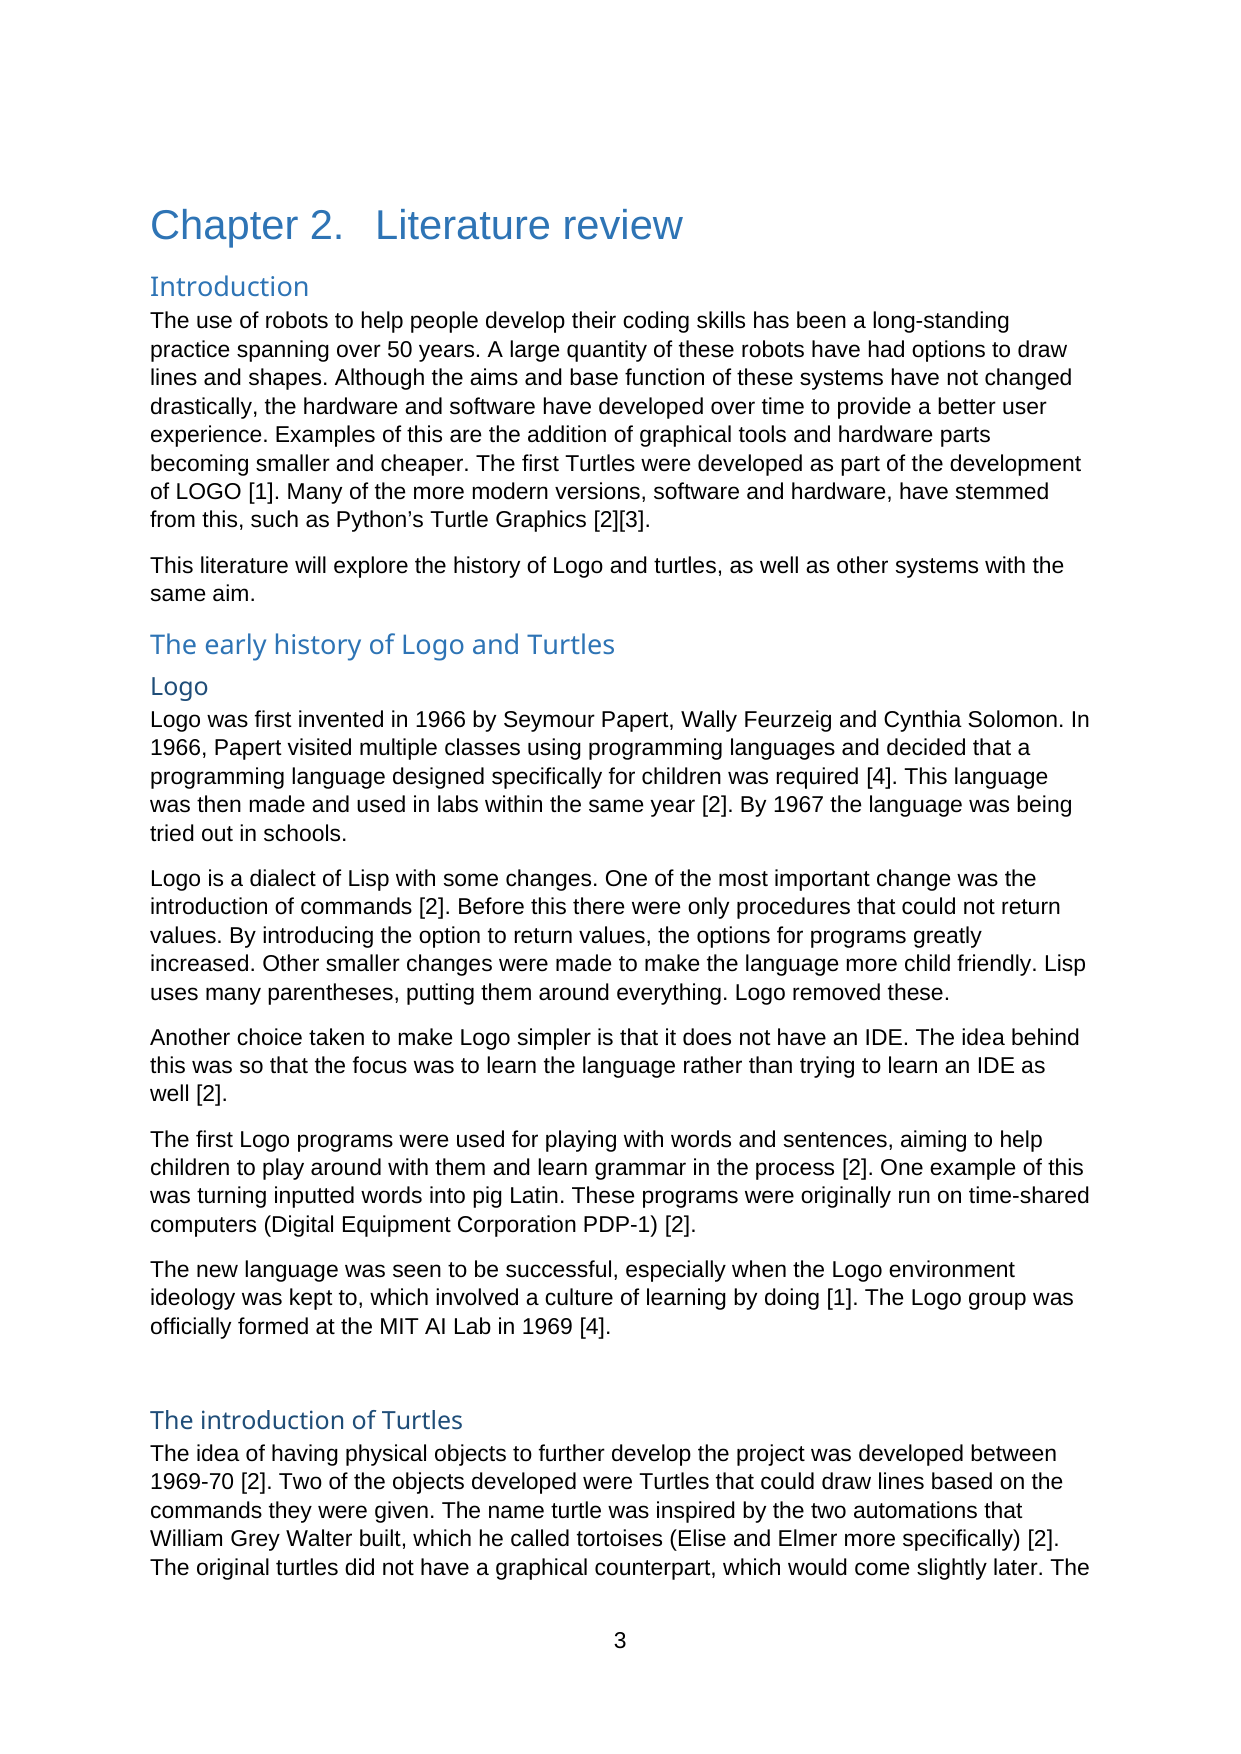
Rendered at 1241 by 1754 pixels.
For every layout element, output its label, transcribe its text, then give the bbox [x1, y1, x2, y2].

text The first Logo programs were used for playing with words and sentences, aiming to help children to play around with them and learn grammar in the process [2]. One example of this was turning inputted words into pig Latin. These programs were originally run on time-shared computers (Digital Equipment Corporation PDP-1) [2]. [150, 1126, 1090, 1237]
subtitle Introduction [150, 268, 1090, 304]
subtitle Logo [150, 669, 1090, 703]
text Logo was first invented in 1966 by Seymour Papert, Wally Feurzeig and Cynthia Solomon. In 1966, Papert visited multiple classes using programming languages and decided that a programming language designed specifically for children was required [4]. This language was then made and used in labs within the same year [2]. By 1967 the language was being tried out in schools. [150, 706, 1090, 846]
text The new language was seen to be successful, especially when the Logo environment ideology was kept to, which involved a culture of learning by doing [1]. The Logo group was officially formed at the MIT AI Lab in 1969 [4]. [150, 1256, 1090, 1339]
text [150, 1440, 1090, 1580]
text Logo is a dialect of Lisp with some changes. One of the most important change was the introduction of commands [2]. Before this there were only procedures that could not return values. By introducing the option to return values, the options for programs greatly increased. Other smaller changes were made to make the language more child friendly. Lisp uses many parentheses, putting them around everything. Logo removed these. [150, 865, 1090, 1005]
text Another choice taken to make Logo simpler is that it does not have an IDE. The idea behind this was so that the focus was to learn the language rather than trying to learn an IDE as well [2]. [150, 1023, 1090, 1107]
text This literature will explore the history of Logo and turtles, as well as other systems with the same aim. [150, 552, 1090, 606]
subtitle The early history of Logo and Turtles [150, 625, 1090, 662]
subtitle Literature review [150, 200, 1090, 248]
text The use of robots to help people develop their coding skills has been a long-standing practice spanning over 50 years. A large quantity of these robots have had options to draw lines and shapes. Although the aims and base function of these systems have not changed drastically, the hardware and software have developed over time to provide a better user experience. Examples of this are the addition of graphical tools and hardware parts becoming smaller and cheaper. The first Turtles were developed as part of the development of LOGO [1]. Many of the more modern versions, software and hardware, have stemmed from this, such as Python’s Turtle Graphics [2][3]. [150, 307, 1090, 533]
subtitle The introduction of Turtles [150, 1403, 1090, 1437]
